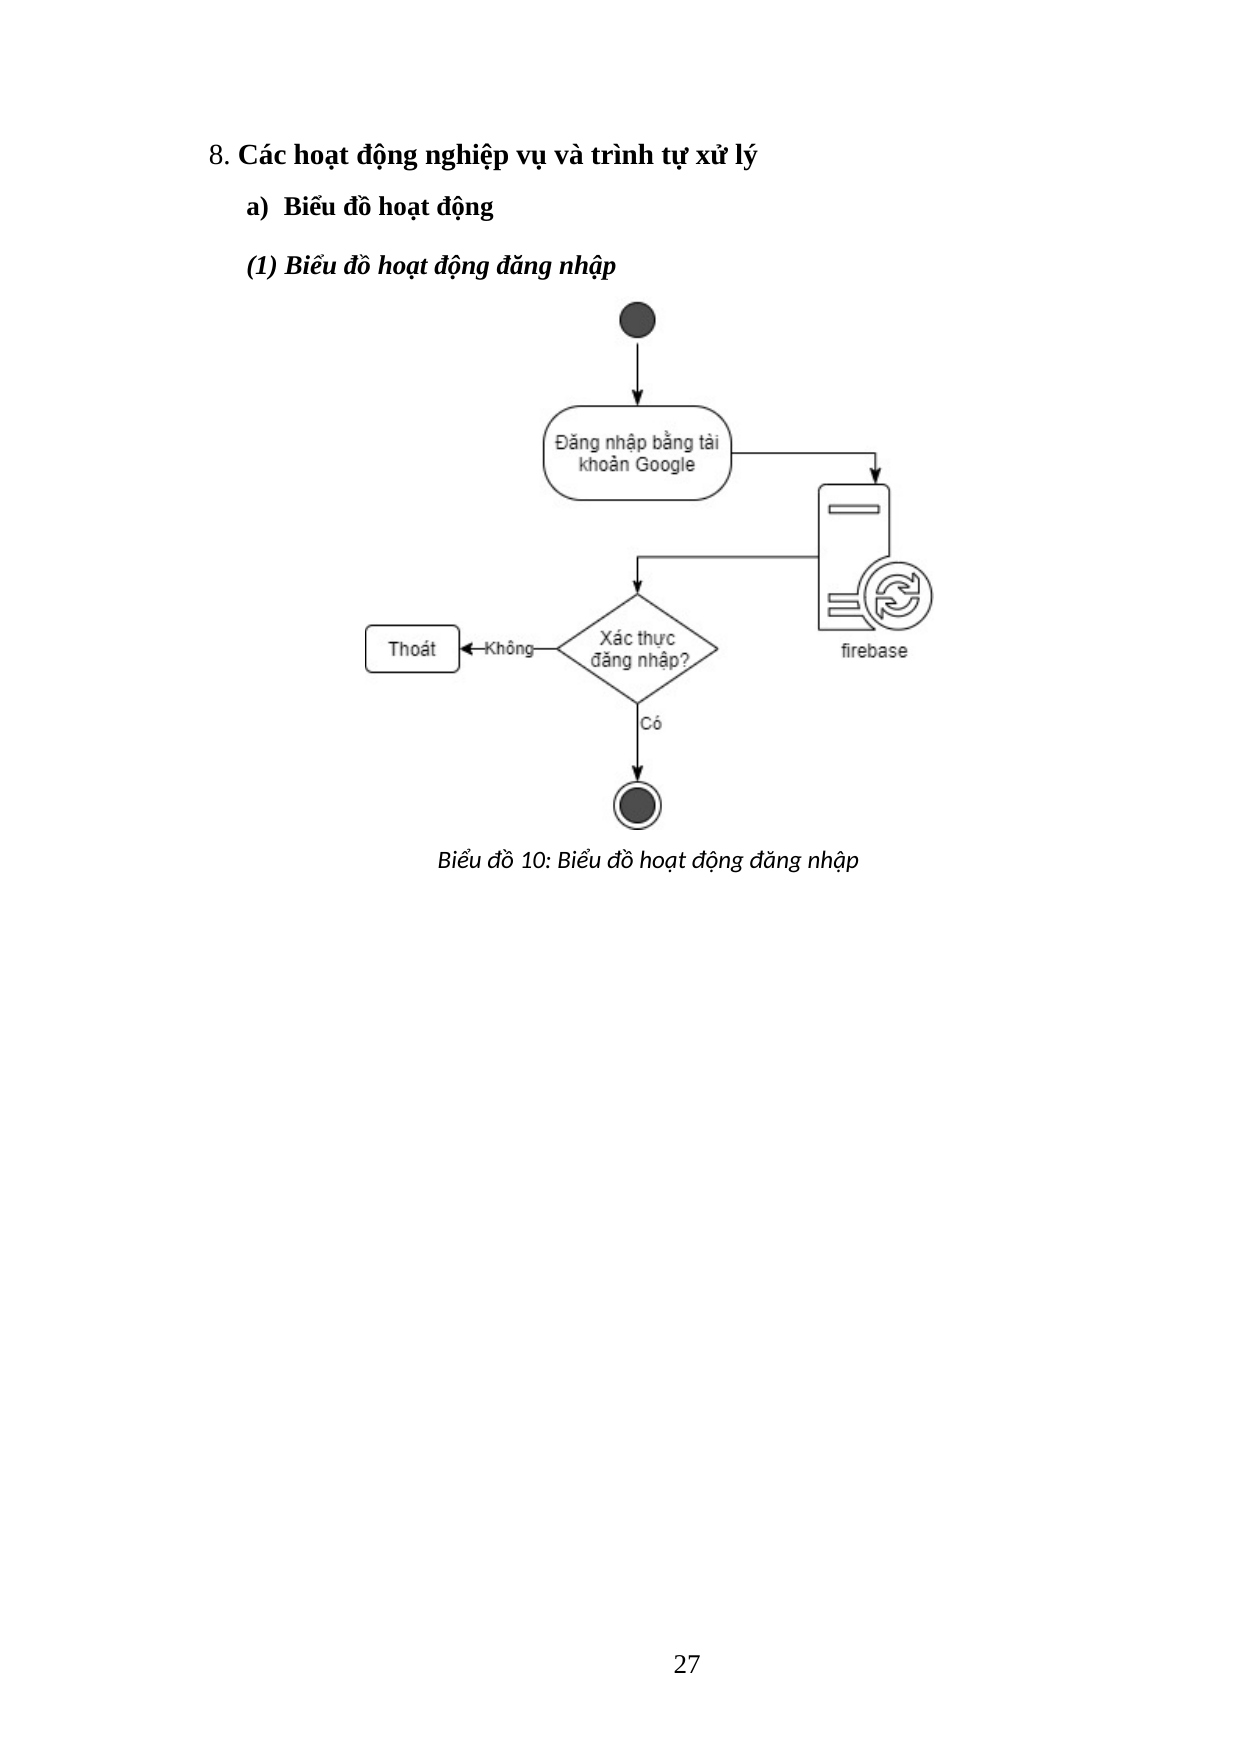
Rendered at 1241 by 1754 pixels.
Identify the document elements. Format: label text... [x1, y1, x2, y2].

subtitle Các hoạt động nghiệp vụ và trình tự xử lý [208, 137, 1128, 171]
subtitle Biểu đồ hoạt động [246, 190, 1128, 221]
subtitle Biểu đồ hoạt động đăng nhập [246, 249, 1128, 281]
picture [365, 296, 934, 830]
